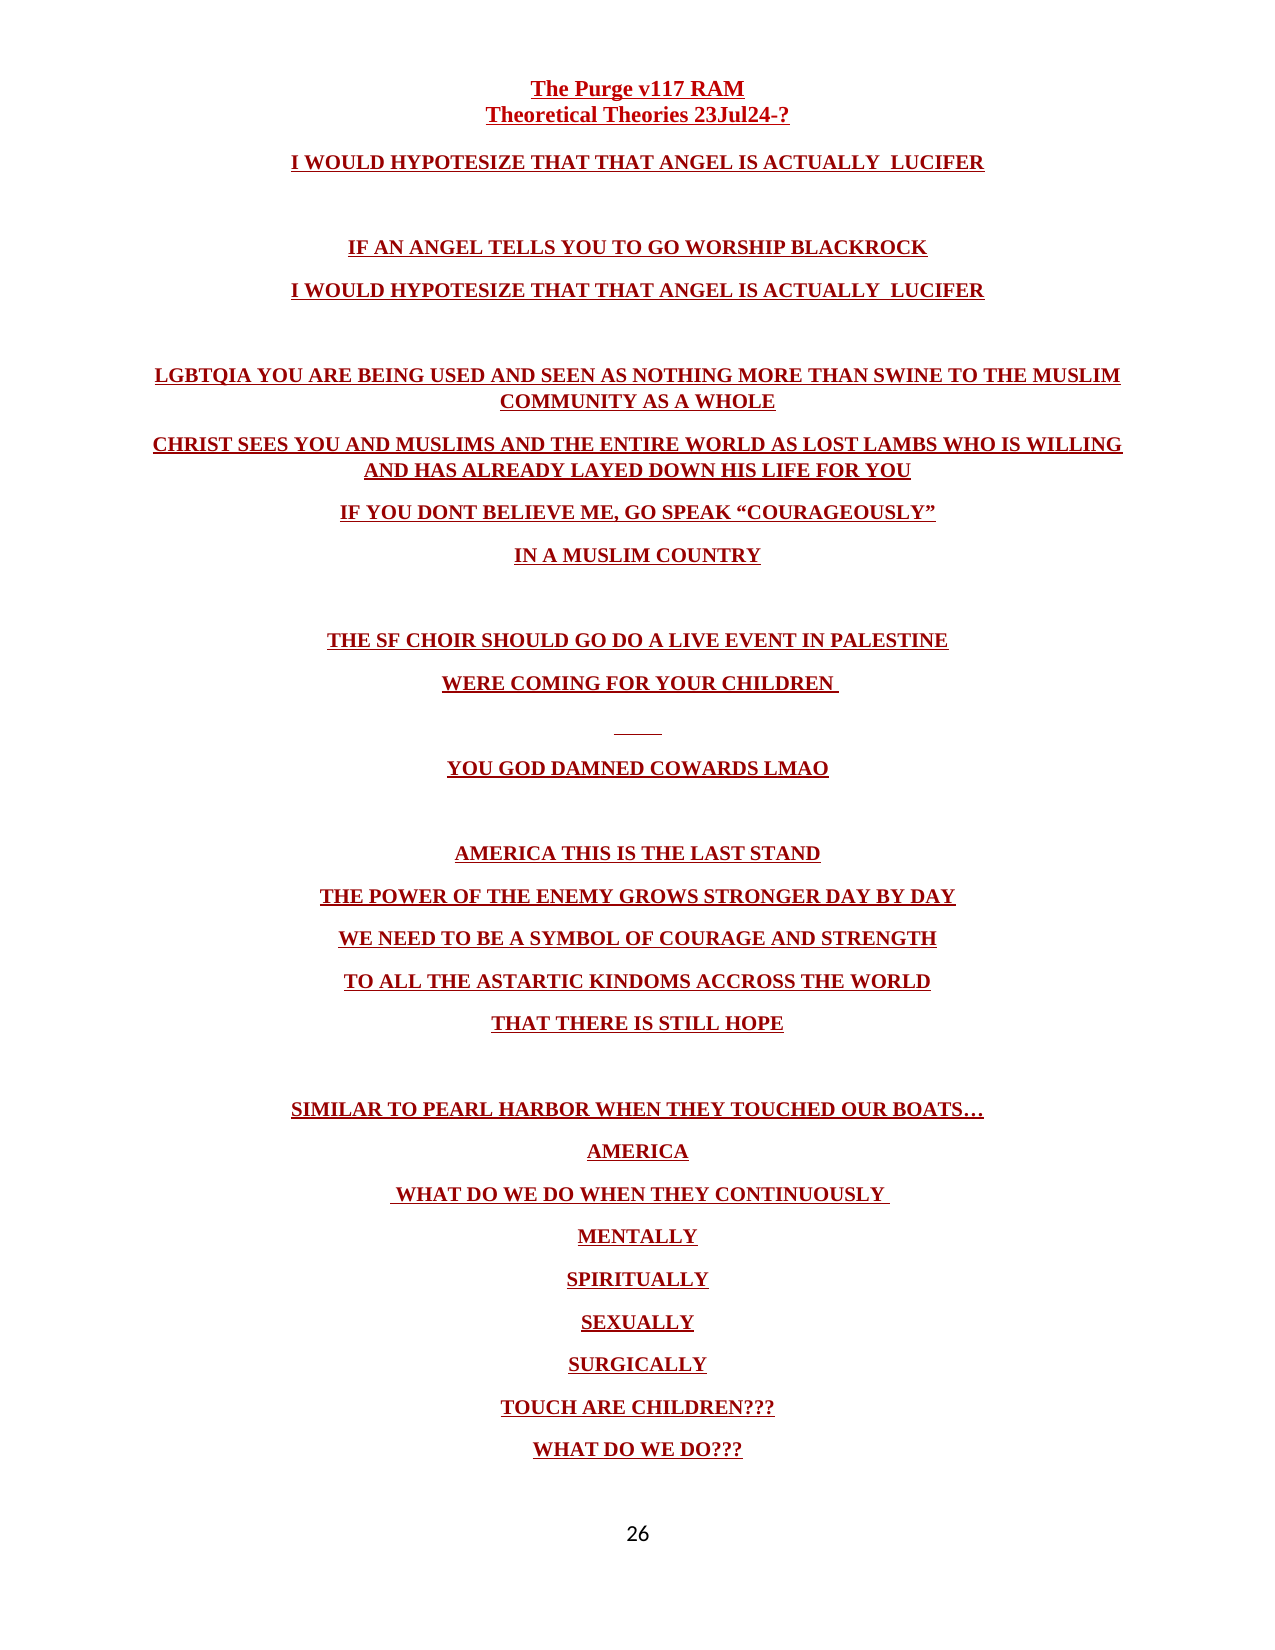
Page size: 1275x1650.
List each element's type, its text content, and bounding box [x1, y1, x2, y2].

text SPIRITUALLY [150, 1267, 1125, 1291]
text 🤣🤣🤣 [150, 713, 1125, 737]
text IN A MUSLIM COUNTRY [150, 543, 1125, 567]
text CHRIST SEES YOU AND MUSLIMS AND THE ENTIRE WORLD AS LOST LAMBS WHO IS WILLING AND HAS ALREADY LAYED DOWN HIS LIFE FOR YOU [150, 432, 1125, 482]
text THE POWER OF THE ENEMY GROWS STRONGER DAY BY DAY [150, 883, 1125, 908]
text THAT THERE IS STILL HOPE [150, 1011, 1125, 1035]
text WERE COMING FOR YOUR CHILDREN [150, 671, 1125, 694]
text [150, 278, 1125, 302]
text AMERICA [150, 1139, 1125, 1163]
text YOU GOD DAMNED COWARDS LMAO [150, 756, 1125, 780]
text IF AN ANGEL TELLS YOU TO GO WORSHIP BLACKROCK [150, 235, 1125, 259]
text TOUCH ARE CHILDREN??? [150, 1395, 1125, 1419]
text WHAT DO WE DO WHEN THEY CONTINUOUSLY [150, 1182, 1125, 1206]
text AMERICA THIS IS THE LAST STAND [150, 841, 1125, 865]
text SURGICALLY [150, 1352, 1125, 1376]
text WE NEED TO BE A SYMBOL OF COURAGE AND STRENGTH [150, 926, 1125, 950]
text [150, 150, 1125, 174]
text LGBTQIA YOU ARE BEING USED AND SEEN AS NOTHING MORE THAN SWINE TO THE MUSLIM COMMUNITY AS A WHOLE [150, 363, 1125, 413]
text THE SF CHOIR SHOULD GO DO A LIVE EVENT IN PALESTINE [150, 628, 1125, 652]
text WHAT DO WE DO??? [150, 1437, 1125, 1461]
text MENTALLY [150, 1224, 1125, 1248]
text SIMILAR TO PEARL HARBOR WHEN THEY TOUCHED OUR BOATS… [150, 1097, 1125, 1121]
text SEXUALLY [150, 1309, 1125, 1334]
text IF YOU DONT BELIEVE ME, GO SPEAK “COURAGEOUSLY” [150, 500, 1125, 524]
text TO ALL THE ASTARTIC KINDOMS ACCROSS THE WORLD [150, 969, 1125, 993]
